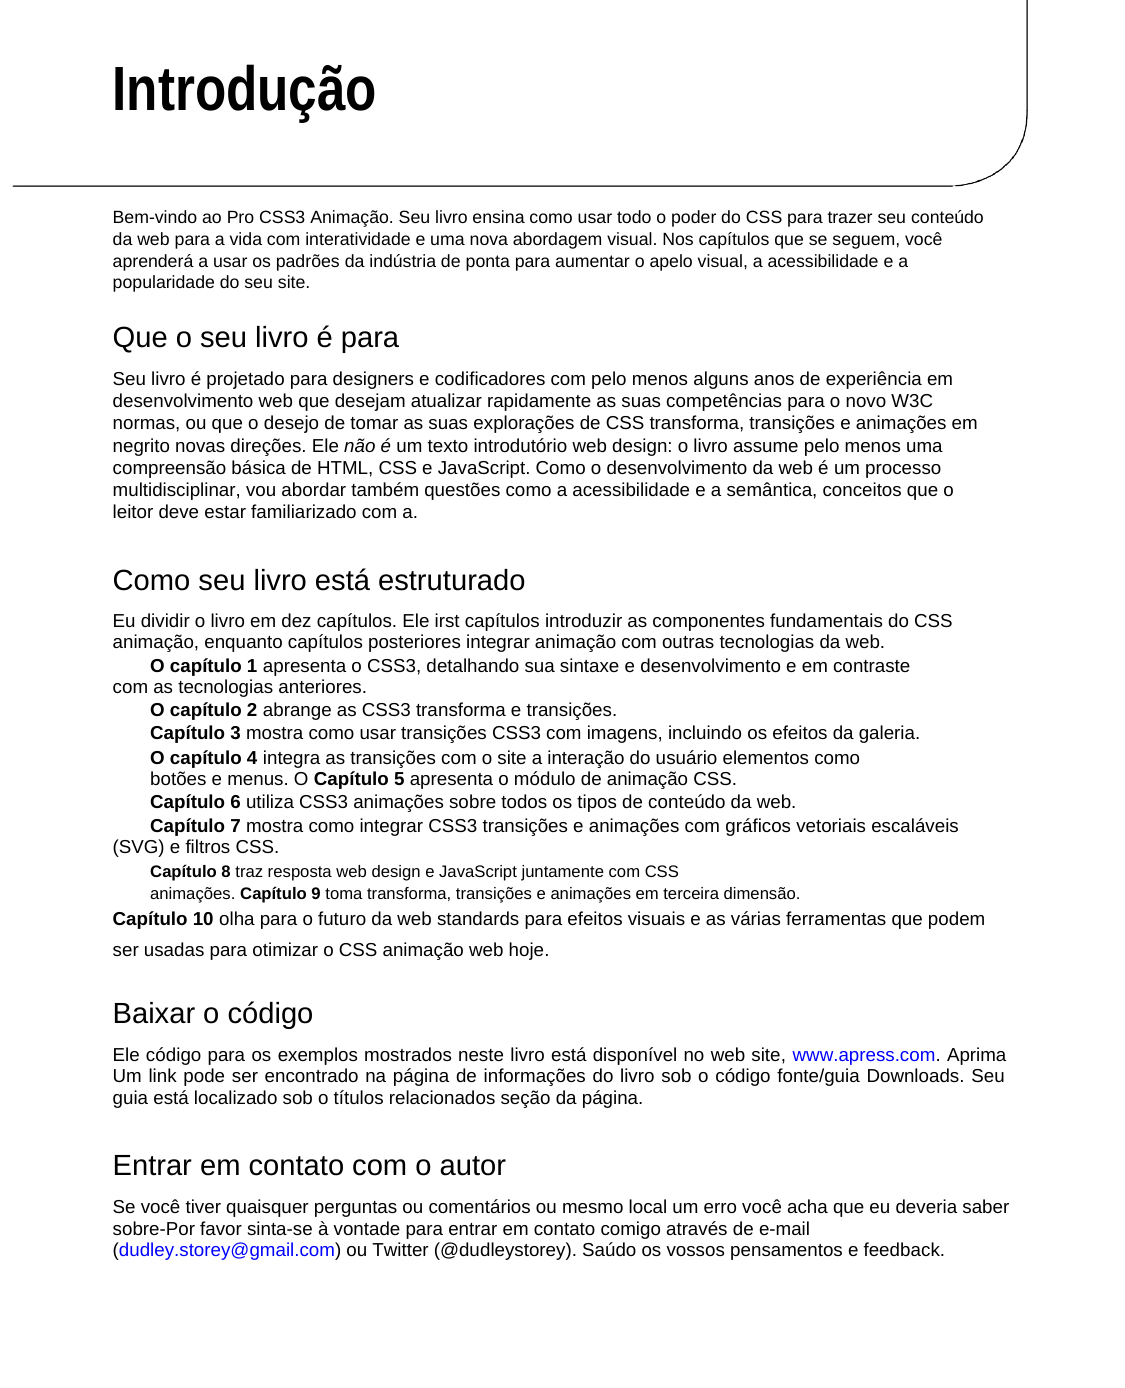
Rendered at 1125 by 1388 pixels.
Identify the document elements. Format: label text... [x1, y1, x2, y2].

text Capítulo 6 utiliza CSS3 animações sobre todos os tipos de conteúdo da web. [150, 790, 1010, 812]
text Eu dividir o livro em dez capítulos. Ele irst capítulos introduzir as componentes fundamentais do CSS animação, enquanto capítulos posteriores integrar animação com outras tecnologias da web. [112, 611, 1010, 652]
text O capítulo 4 integra as transições com o site a interação do usuário elementos como botões e menus. O Capítulo 5 apresenta o módulo de animação CSS. [150, 748, 912, 789]
text O capítulo 1 apresenta o CSS3, detalhando sua sintaxe e desenvolvimento e em contraste com as tecnologias anteriores. [112, 657, 927, 698]
text Que o seu livro é para [112, 320, 1010, 353]
text Como seu livro está estruturado [112, 563, 1010, 596]
text Baixar o código [112, 996, 1010, 1030]
text Se você tiver quaisquer perguntas ou comentários ou mesmo local um erro você acha que eu deveria saber sobre-Por favor sinta-se à vontade para entrar em contato comigo através de e-mail (dudley.storey@gmail.com) ou Twitter (@dudleystorey). Saúdo os vossos pensamentos e feedback. [112, 1196, 1010, 1260]
text Capítulo 7 mostra como integrar CSS3 transições e animações com gráficos vetoriais escaláveis (SVG) e filtros CSS. [112, 816, 987, 857]
text Seu livro é projetado para designers e codificadores com pelo menos alguns anos de experiência em desenvolvimento web que desejam atualizar rapidamente as suas competências para o novo W3C normas, ou que o desejo de tomar as suas explorações de CSS transforma, transições e animações em negrito novas direções. Ele não é um texto introdutório web design: o livro assume pelo menos uma compreensão básica de HTML, CSS e JavaScript. Como o desenvolvimento da web é um processo multidisciplinar, vou abordar também questões como a acessibilidade e a semântica, conceitos que o leitor deve estar familiarizado com a. [112, 368, 981, 523]
text Introdução [112, 52, 1010, 123]
text O capítulo 2 abrange as CSS3 transforma e transições. [150, 699, 1010, 721]
picture [12, 0, 1030, 189]
text Capítulo 10 olha para o futuro da web standards para efeitos visuais e as várias ferramentas que podem ser usadas para otimizar o CSS animação web hoje. [112, 908, 1010, 963]
text Capítulo 3 mostra como usar transições CSS3 com imagens, incluindo os efeitos da galeria. [150, 722, 1010, 743]
text Ele código para os exemplos mostrados neste livro está disponível no web site, www.apress.com. Aprima Um link pode ser encontrado na página de informações do livro sob o código fonte/guia Downloads. Seu guia está localizado sob o títulos relacionados seção da página. [112, 1044, 1006, 1108]
text Capítulo 8 traz resposta web design e JavaScript juntamente com CSS animações. Capítulo 9 toma transforma, transições e animações em terceira dimensão. [150, 862, 839, 903]
text Bem-vindo ao Pro CSS3 Animação. Seu livro ensina como usar todo o poder do CSS para trazer seu conteúdo da web para a vida com interatividade e uma nova abordagem visual. Nos capítulos que se seguem, você aprenderá a usar os padrões da indústria de ponta para aumentar o apelo visual, a acessibilidade e a popularidade do seu site. [112, 207, 992, 293]
text Entrar em contato com o autor [112, 1148, 1010, 1182]
